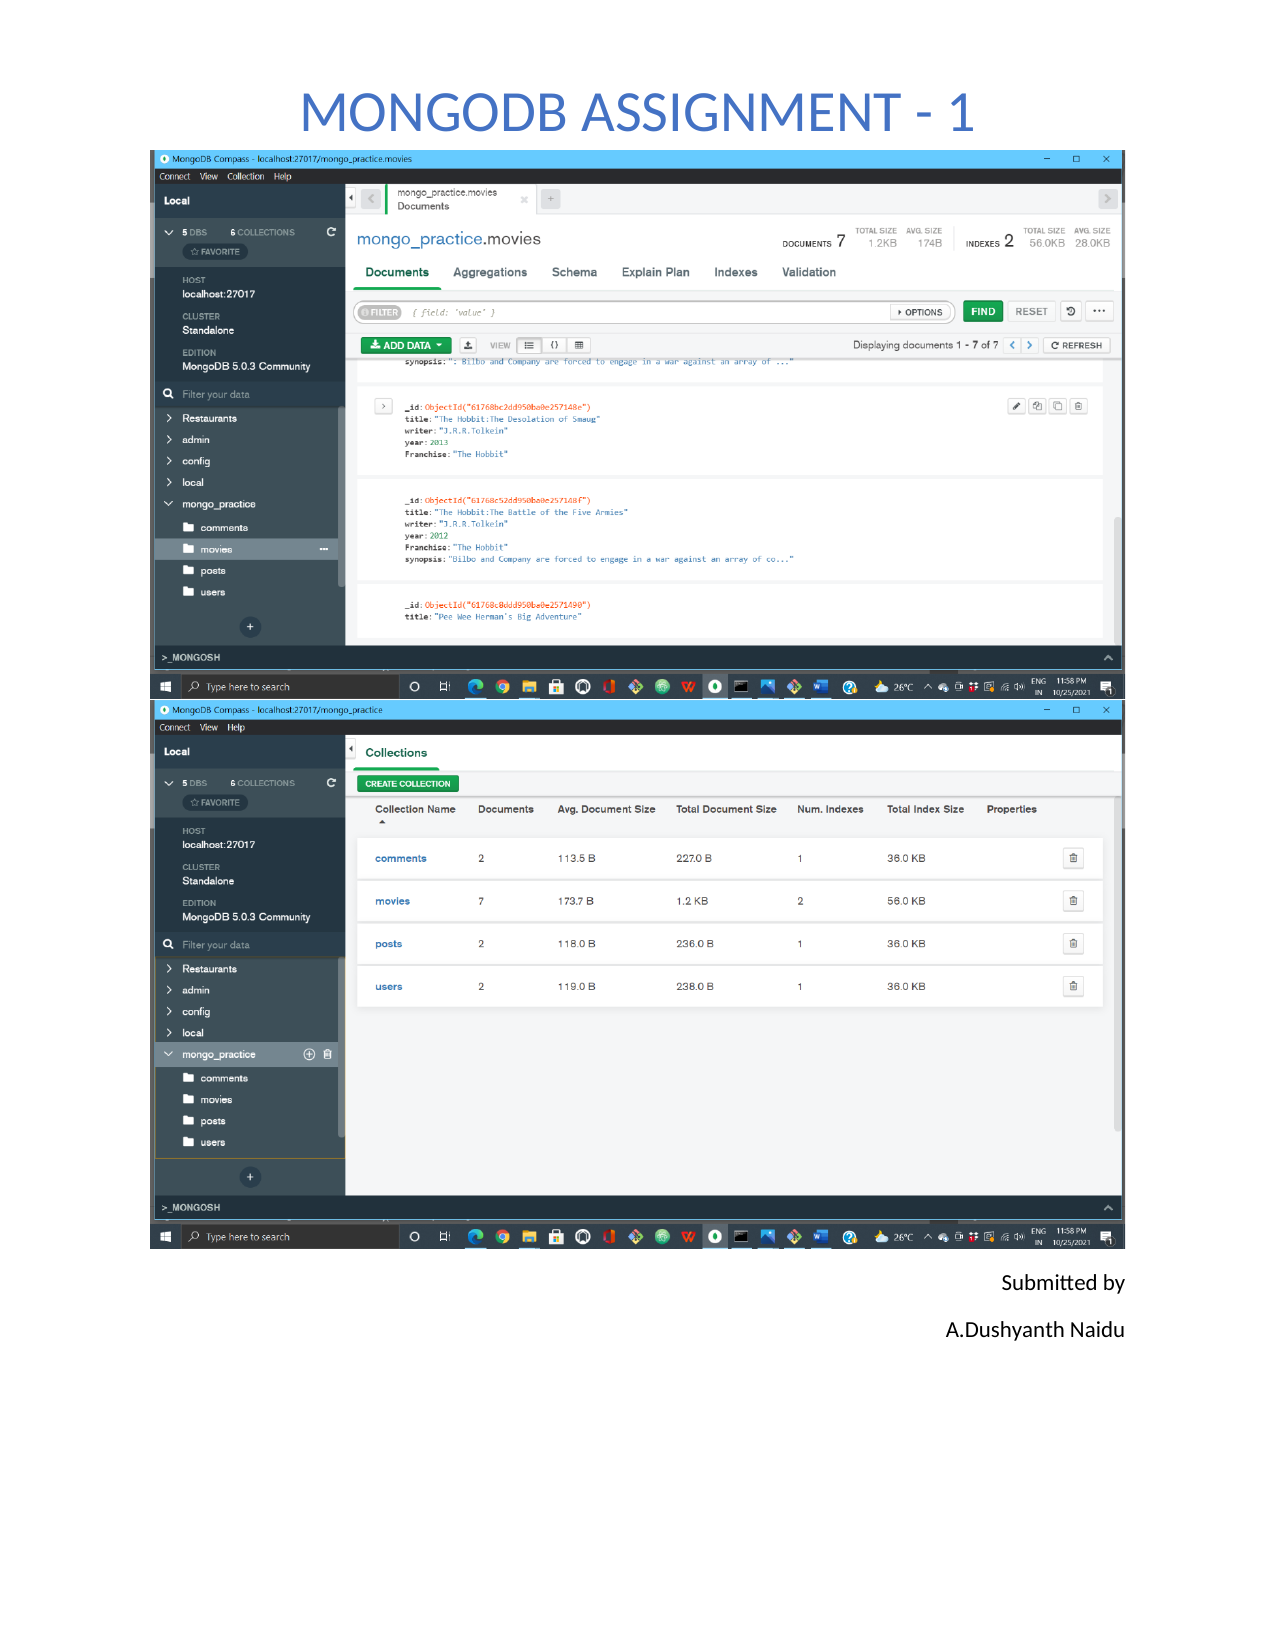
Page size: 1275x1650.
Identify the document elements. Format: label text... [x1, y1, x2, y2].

picture [150, 700, 1125, 1249]
text Submitted by [150, 1268, 1125, 1296]
picture [150, 150, 1125, 699]
text A.Dushyanth Naidu [150, 1315, 1125, 1343]
